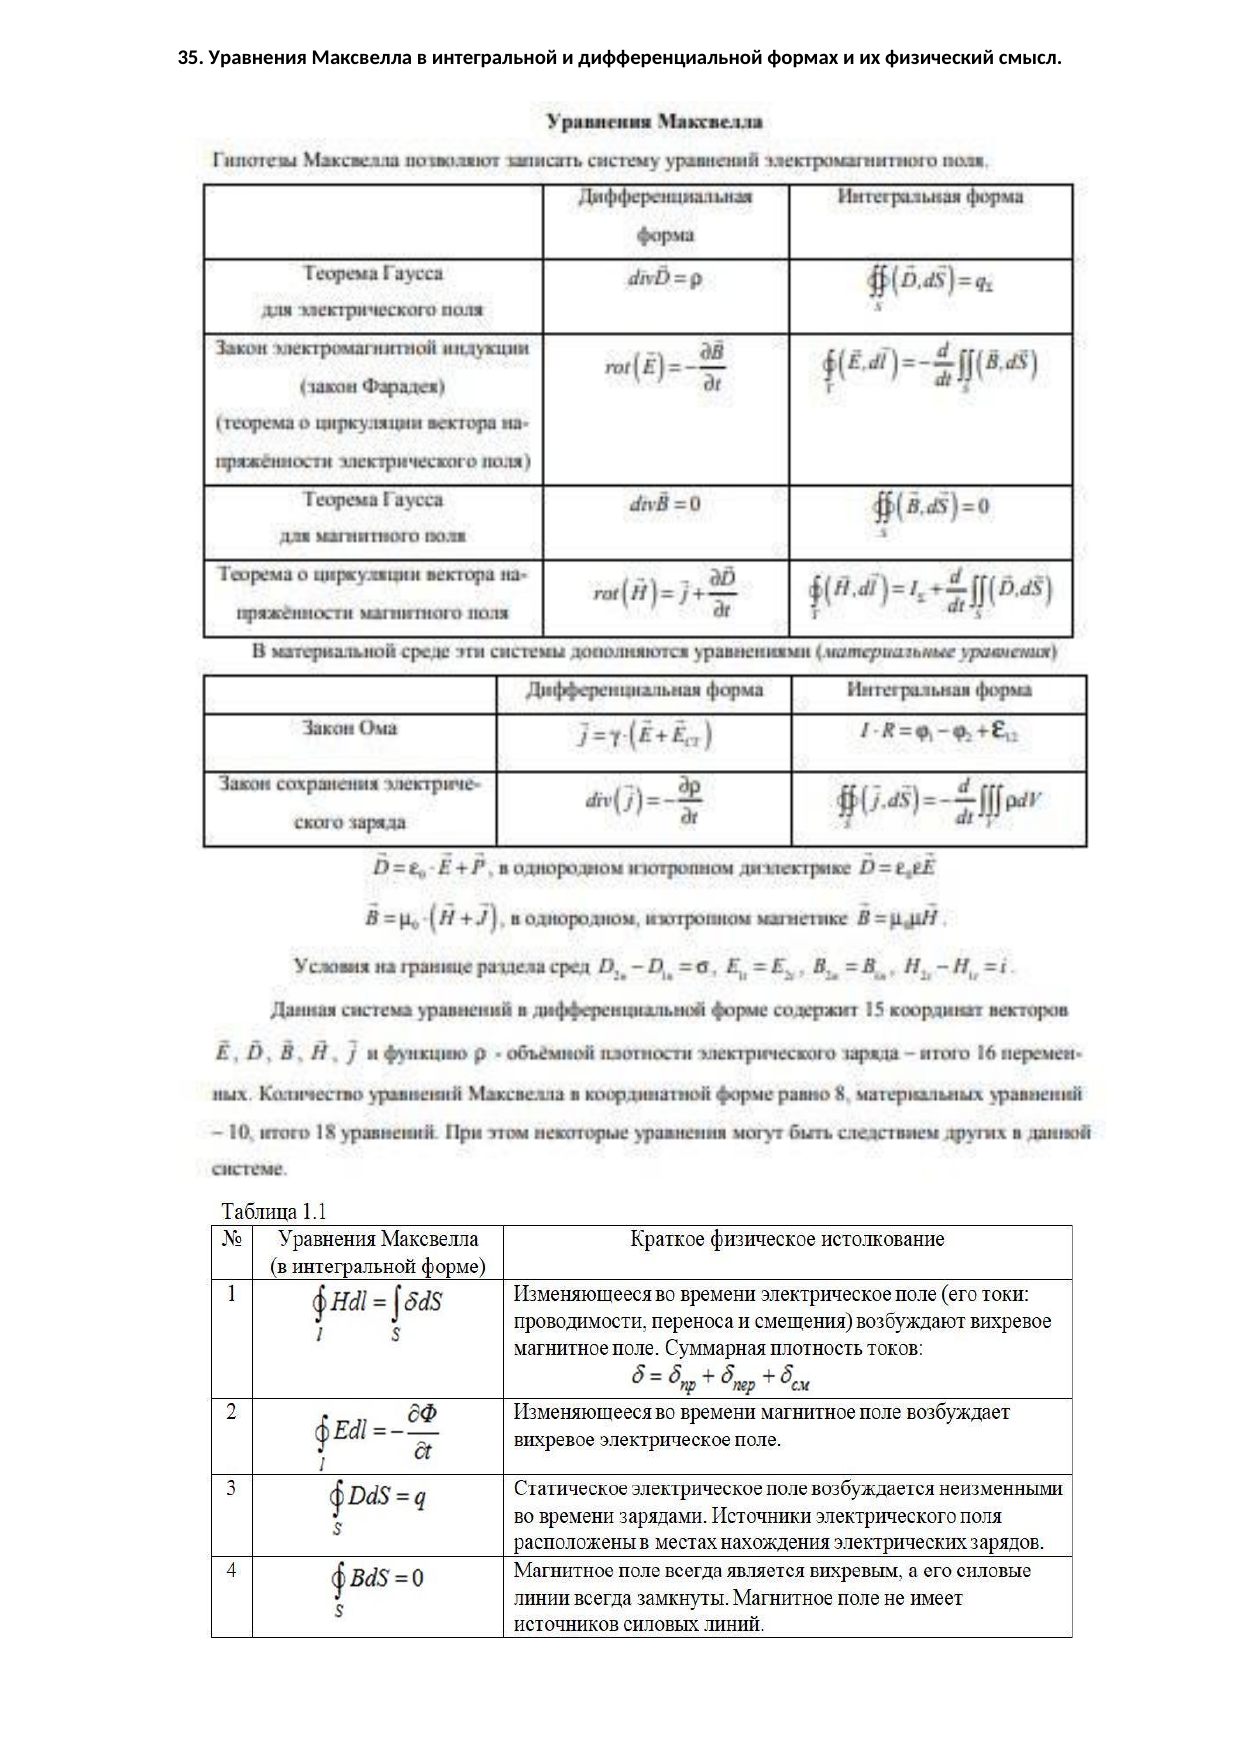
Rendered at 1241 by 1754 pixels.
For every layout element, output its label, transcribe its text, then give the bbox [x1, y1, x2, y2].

subtitle 35. Уравнения Максвелла в интегральной и дифференциальной формах и их физический смысл. [177, 44, 1152, 70]
picture [178, 101, 1107, 1183]
picture [199, 1184, 1085, 1658]
